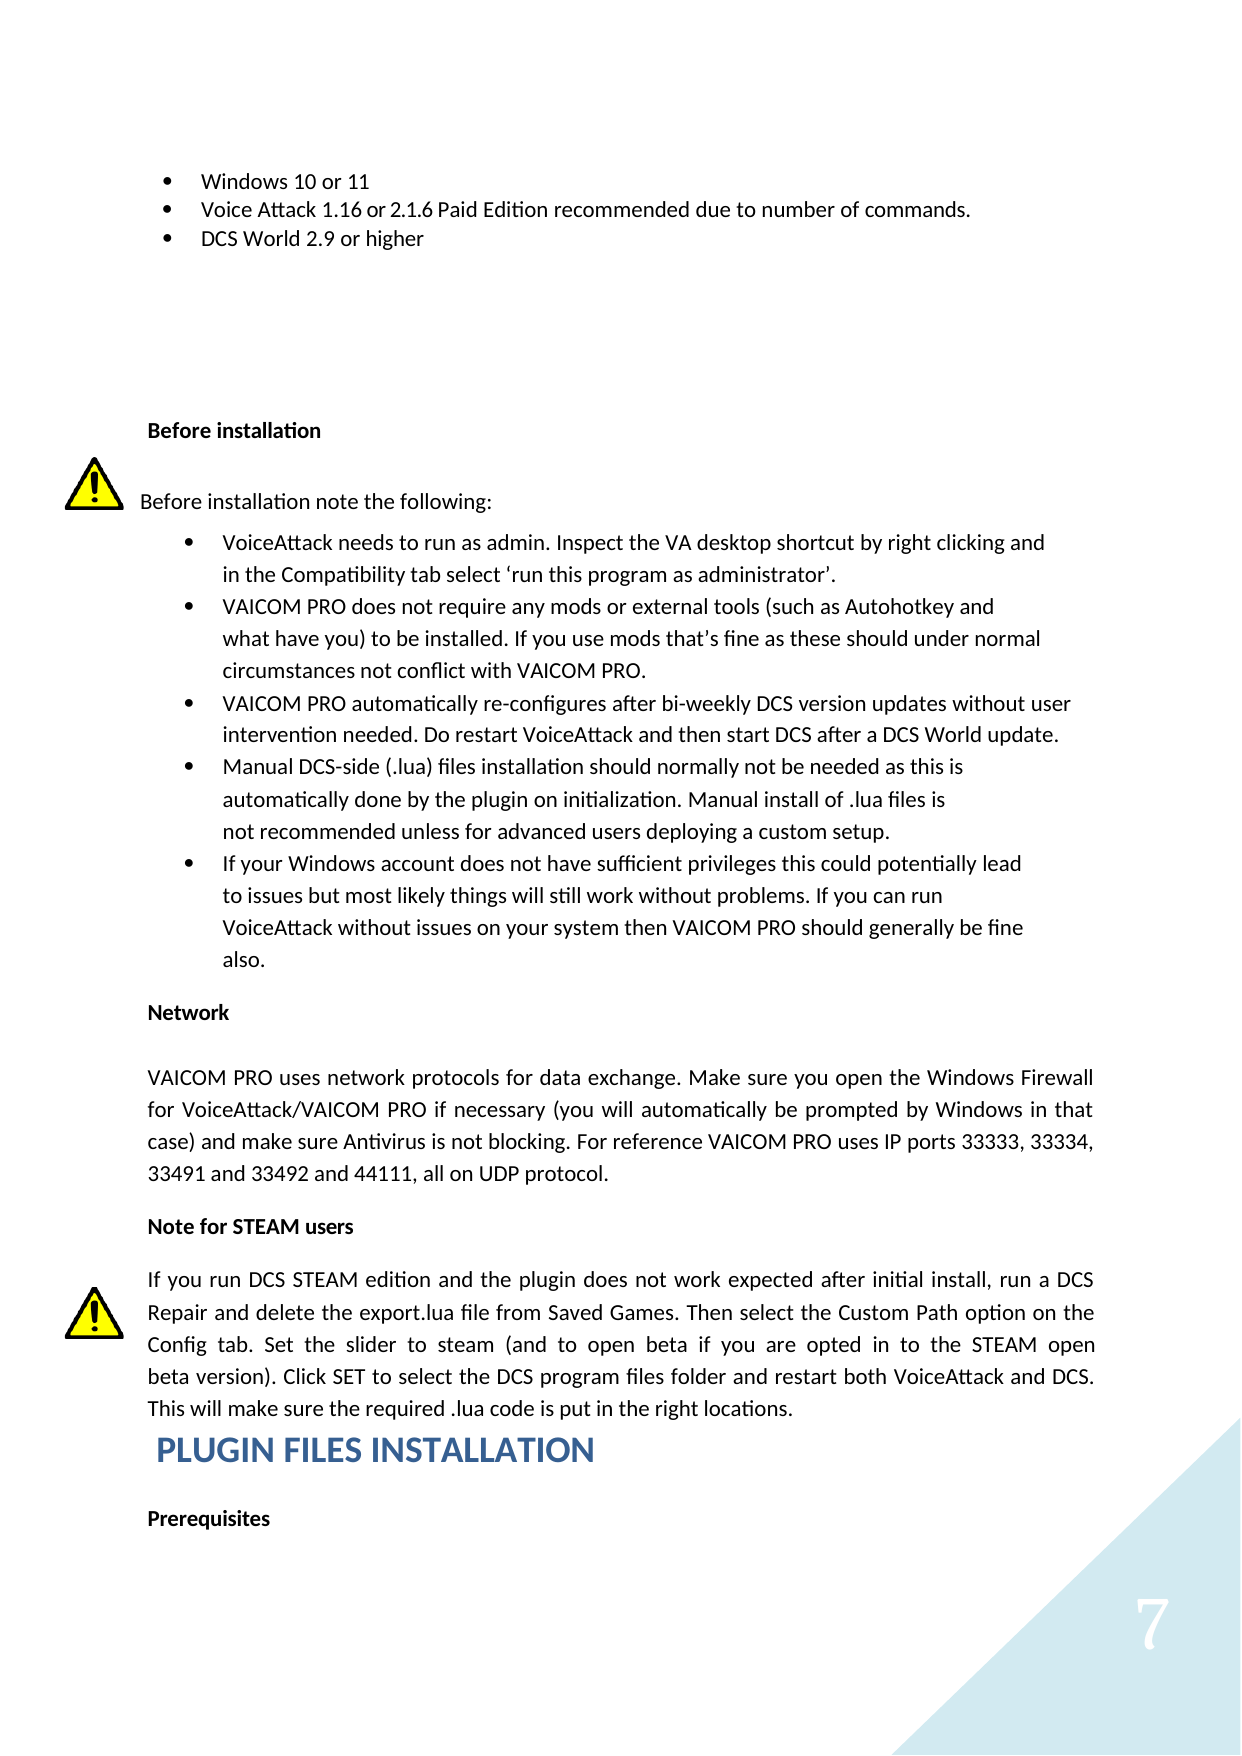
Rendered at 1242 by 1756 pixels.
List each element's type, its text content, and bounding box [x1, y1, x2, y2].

list Voice Attack 1.16 or 2.1.6 Paid Edition recommended due to number of commands. [163, 196, 1131, 223]
list If your Windows account does not have sufficient privileges this could potentially lead to issues but most likely things will still work without problems. If you can run VoiceAttack without issues on your system then VAICOM PRO should generally be fine also. [185, 849, 1046, 974]
picture [64, 1287, 124, 1339]
subtitle Prerequisites [147, 1504, 1131, 1532]
text If you run DCS STEAM edition and the plugin does not work expected after initial install, run a DCS Repair and delete the export.lua file from Saved Games. Then select the Custom Path option on the Config tab. Set the slider to steam (and to open beta if you are opted in to the STEAM open beta version). Click SET to select the DCS program files folder and restart both VoiceAttack and DCS. This will make sure the required .lua code is put in the right locations. [147, 1265, 1097, 1422]
list Windows 10 or 11 [163, 167, 1131, 196]
subtitle PLUGIN FILES INSTALLATION [147, 1426, 1131, 1472]
list VAICOM PRO automatically re-configures after bi-weekly DCS version updates without user intervention needed. Do restart VoiceAttack and then start DCS after a DCS World update. [185, 689, 1071, 748]
subtitle Before installation [147, 416, 1131, 444]
picture [64, 457, 124, 510]
list VoiceAttack needs to run as admin. Inspect the VA desktop shortcut by right clicking and in the Compatibility tab select ‘run this program as administrator’. [185, 528, 1066, 588]
subtitle Note for STEAM users [147, 1212, 1131, 1240]
list DCS World 2.9 or higher [163, 223, 1131, 252]
text VAICOM PRO uses network protocols for data exchange. Make sure you open the Windows Firewall for VoiceAttack/VAICOM PRO if necessary (you will automatically be prompted by Windows in that case) and make sure Antivirus is not blocking. For reference VAICOM PRO uses IP ports 33333, 33334, 33491 and 33492 and 44111, all on UDP protocol. [147, 1063, 1095, 1187]
text Before installation note the following: [65, 458, 1131, 515]
list Manual DCS-side (.lua) files installation should normally not be needed as this is automatically done by the plugin on initialization. Manual install of .lua files is not recommended unless for advanced users deploying a custom setup. [185, 752, 981, 845]
list VAICOM PRO does not require any mods or external tools (such as Autohotkey and what have you) to be installed. If you use mods that’s fine as these should under normal circumstances not conflict with VAICOM PRO. [185, 592, 1046, 685]
subtitle Network [147, 998, 1131, 1026]
